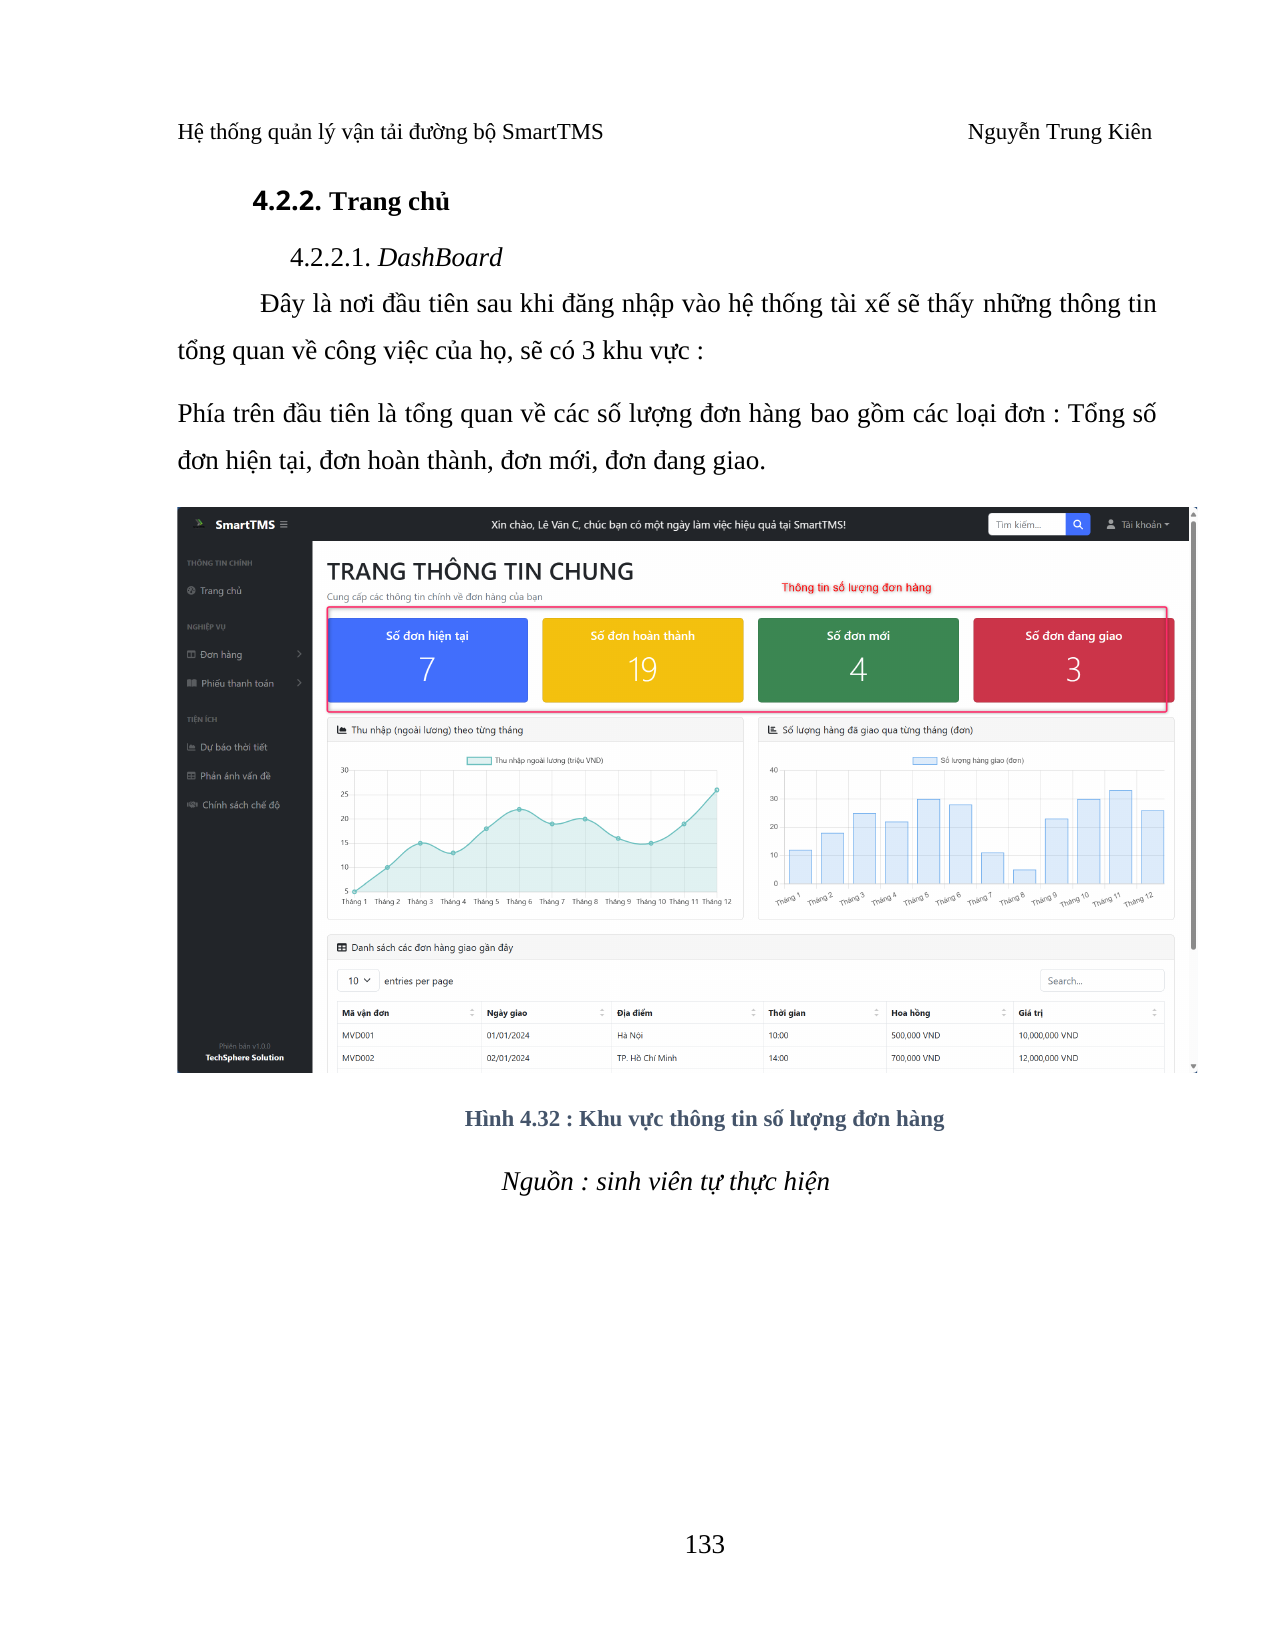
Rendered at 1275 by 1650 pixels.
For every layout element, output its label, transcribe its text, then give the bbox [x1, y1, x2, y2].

text Nguồn : sinh viên tự thực hiện [177, 1165, 1157, 1196]
subtitle DashBoard [290, 241, 1157, 272]
text Phía trên đầu tiên là tổng quan về các số lượng đơn hàng bao gồm các loại đơn : Tổng số đơn hiện tại, đơn hoàn thành, đơn mới, đơn đang giao. [177, 397, 1157, 475]
subtitle Trang chủ [252, 181, 1157, 218]
text Đây là nơi đầu tiên sau khi đăng nhập vào hệ thống tài xế sẽ thấy những thông tin tổng quan về công việc của họ, sẽ có 3 khu vực : [177, 287, 1157, 365]
picture [177, 507, 1198, 1073]
